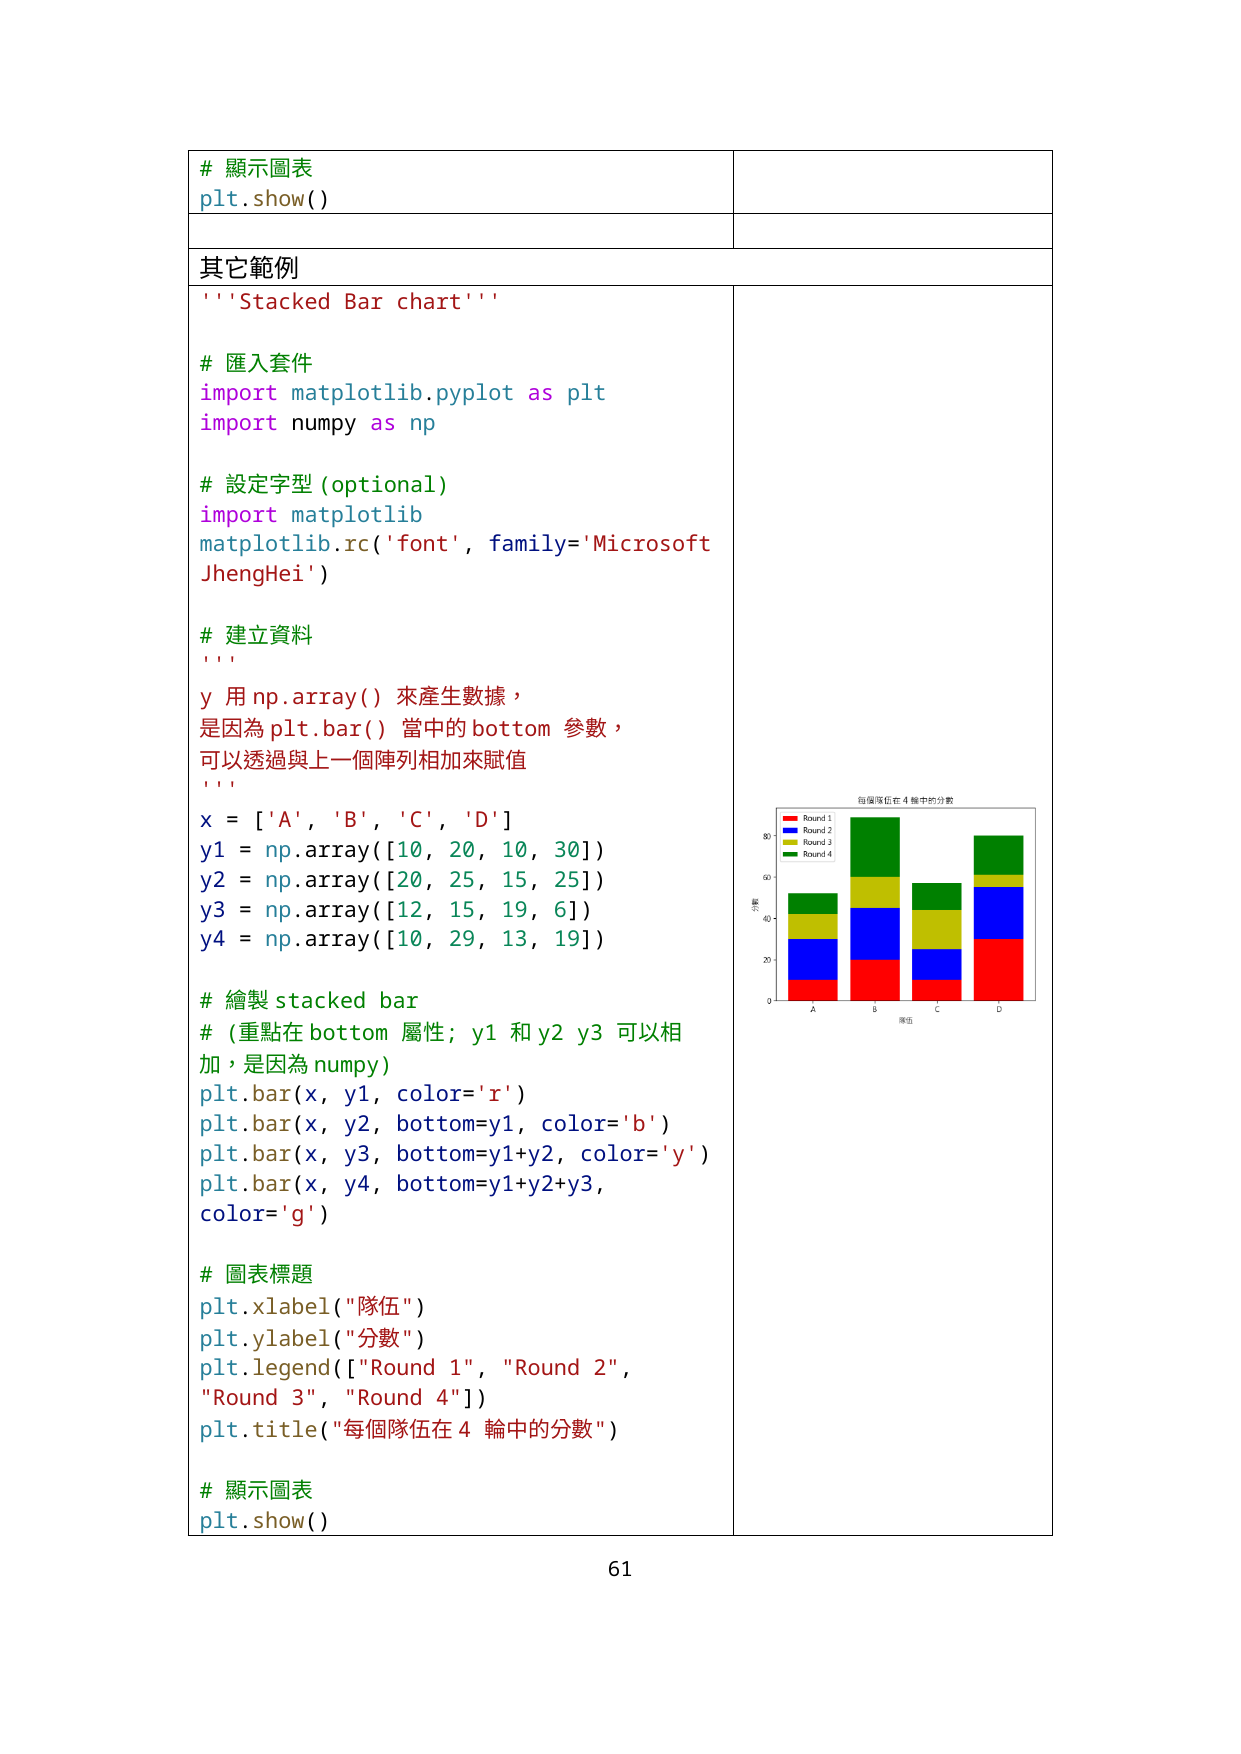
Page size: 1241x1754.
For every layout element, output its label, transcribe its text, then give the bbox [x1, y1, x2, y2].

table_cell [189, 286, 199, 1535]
table_cell [734, 214, 1052, 248]
table_cell [734, 286, 1052, 1535]
table_cell 其它範例 [189, 249, 1052, 285]
table_cell [734, 151, 1052, 213]
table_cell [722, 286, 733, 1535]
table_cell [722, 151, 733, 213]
table_cell [189, 214, 733, 248]
picture [746, 791, 1040, 1030]
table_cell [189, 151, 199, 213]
